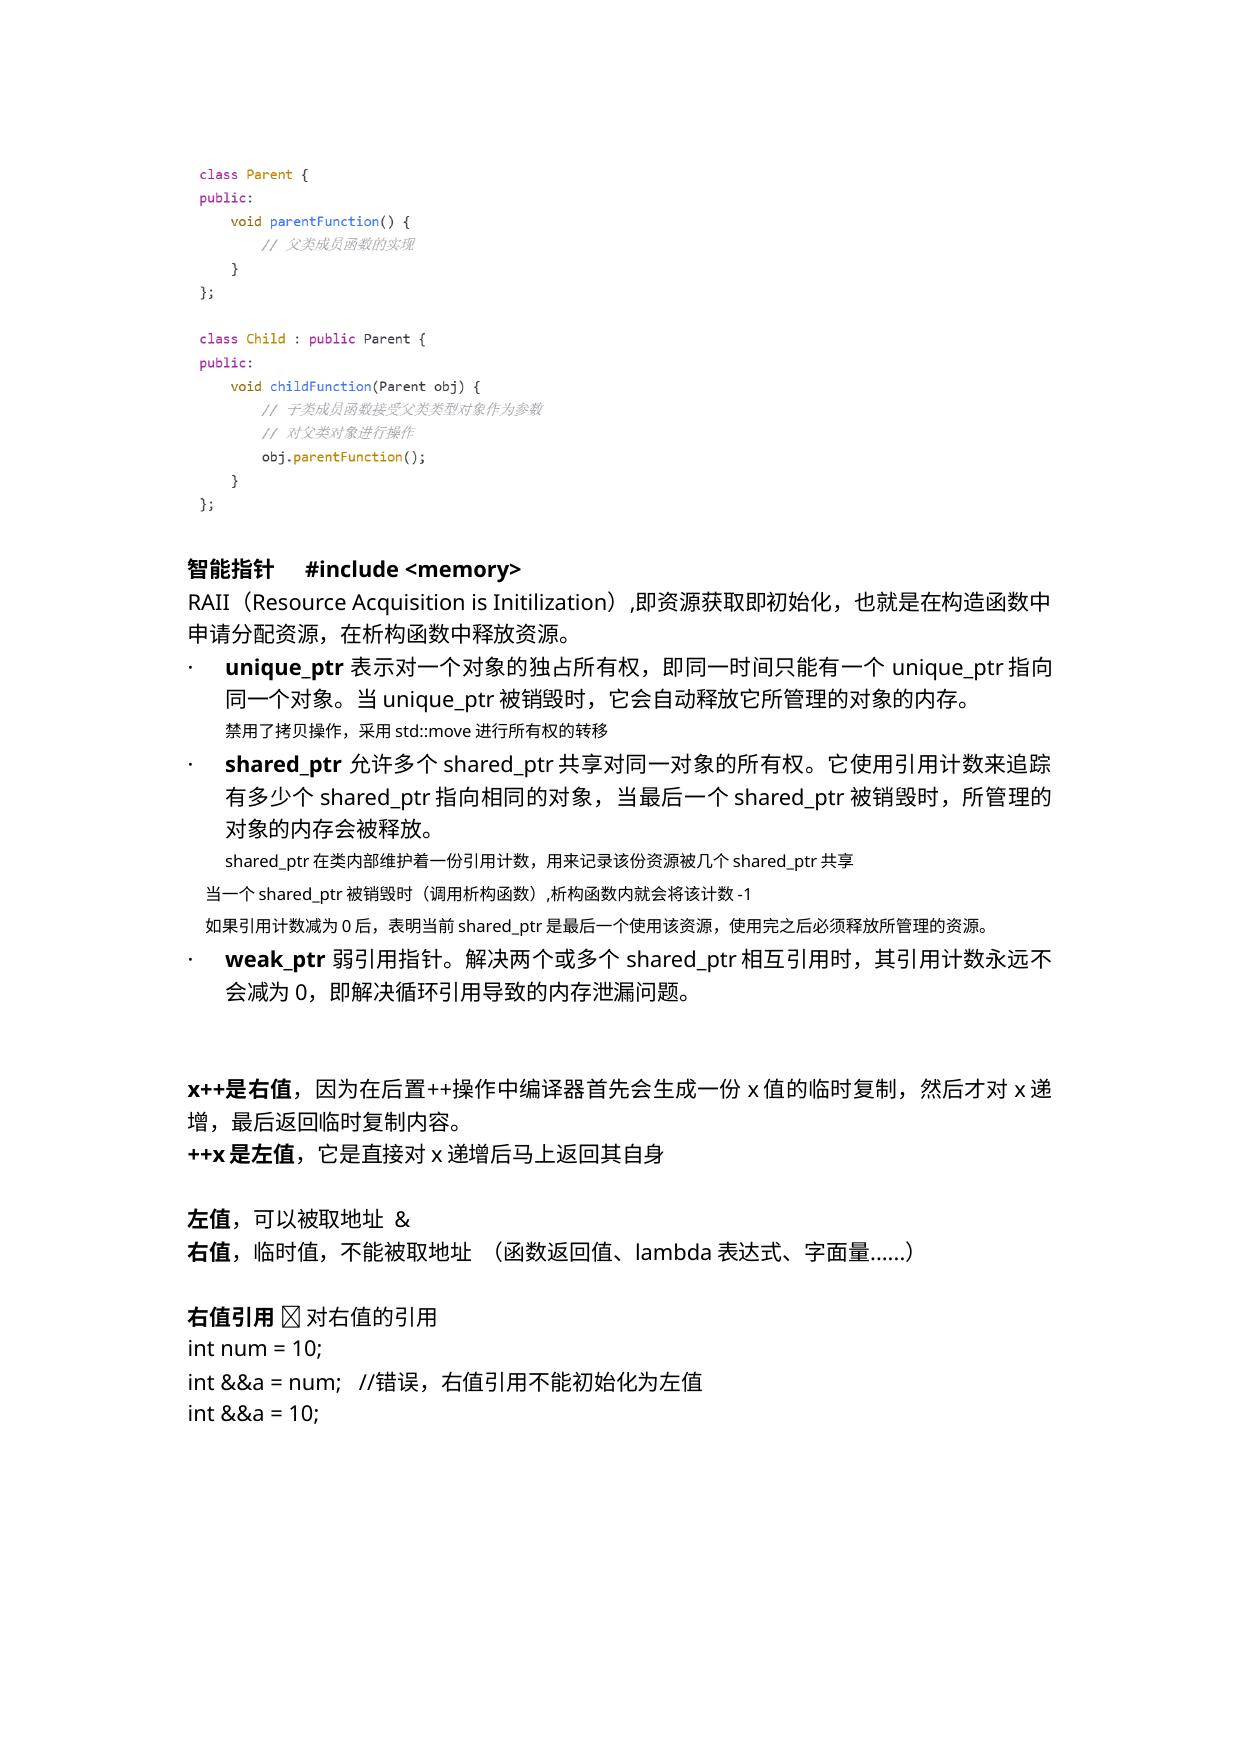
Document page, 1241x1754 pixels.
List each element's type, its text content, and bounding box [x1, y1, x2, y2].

picture [187, 162, 574, 524]
text int &&a = 10; [187, 1397, 1053, 1429]
text int &&a = num; //错误，右值引用不能初始化为左值 [187, 1364, 1053, 1397]
text 左值，可以被取地址 & [187, 1202, 1053, 1234]
text 右值引用 对右值的引用 [187, 1299, 1053, 1332]
text 如果引用计数减为0后，表明当前shared_ptr是最后一个使用该资源，使用完之后必须释放所管理的资源。 [187, 909, 1053, 942]
text 智能指针 #include <memory> [187, 552, 1053, 584]
text ++x是左值，它是直接对x递增后马上返回其自身 [187, 1137, 1053, 1169]
text RAII（Resource Acquisition is Initilization）,即资源获取即初始化，也就是在构造函数中申请分配资源，在析构函数中释放资源。 [187, 584, 1053, 649]
text 当一个shared_ptr被销毁时（调用析构函数）,析构函数内就会将该计数 -1 [187, 877, 1053, 909]
text 禁用了拷贝操作，采用std::move进行所有权的转移 [225, 714, 1053, 747]
text 右值，临时值，不能被取地址 （函数返回值、lambda表达式、字面量......） [187, 1234, 1053, 1267]
text int num = 10; [187, 1332, 1053, 1364]
list weak_ptr 弱引用指针。解决两个或多个shared_ptr相互引用时，其引用计数永远不会减为0，即解决循环引用导致的内存泄漏问题。 [187, 942, 1053, 1007]
list unique_ptr 表示对一个对象的独占所有权，即同一时间只能有一个unique_ptr指向同一个对象。当unique_ptr被销毁时，它会自动释放它所管理的对象的内存。 [187, 649, 1053, 714]
list shared_ptr 允许多个shared_ptr共享对同一对象的所有权。它使用引用计数来追踪有多少个shared_ptr指向相同的对象，当最后一个shared_ptr被销毁时，所管理的对象的内存会被释放。 [187, 747, 1053, 844]
text x++是右值，因为在后置++操作中编译器首先会生成一份x值的临时复制，然后才对x递增，最后返回临时复制内容。 [187, 1072, 1053, 1137]
text shared_ptr在类内部维护着一份引用计数，用来记录该份资源被几个shared_ptr共享 [225, 844, 1053, 877]
